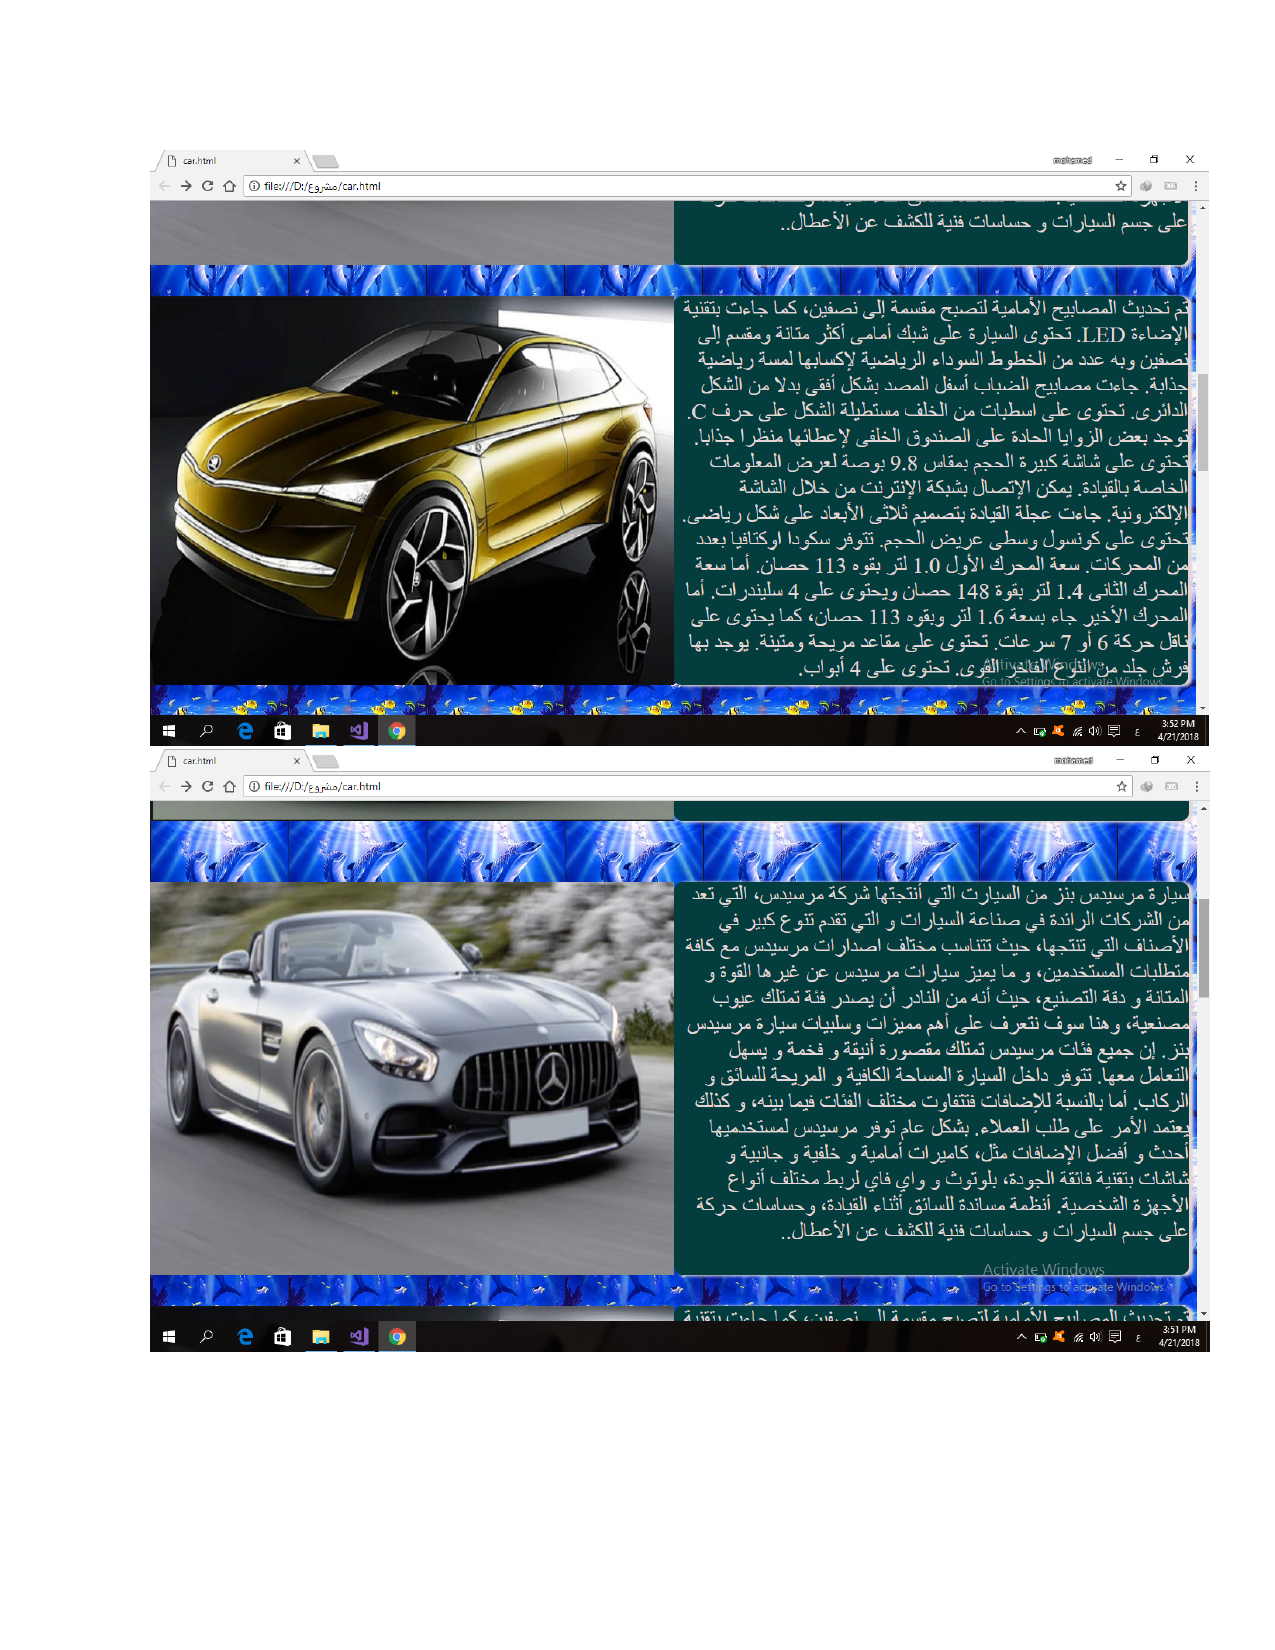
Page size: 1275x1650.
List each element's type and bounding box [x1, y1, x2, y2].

picture [150, 150, 1209, 746]
picture [150, 749, 1210, 1352]
